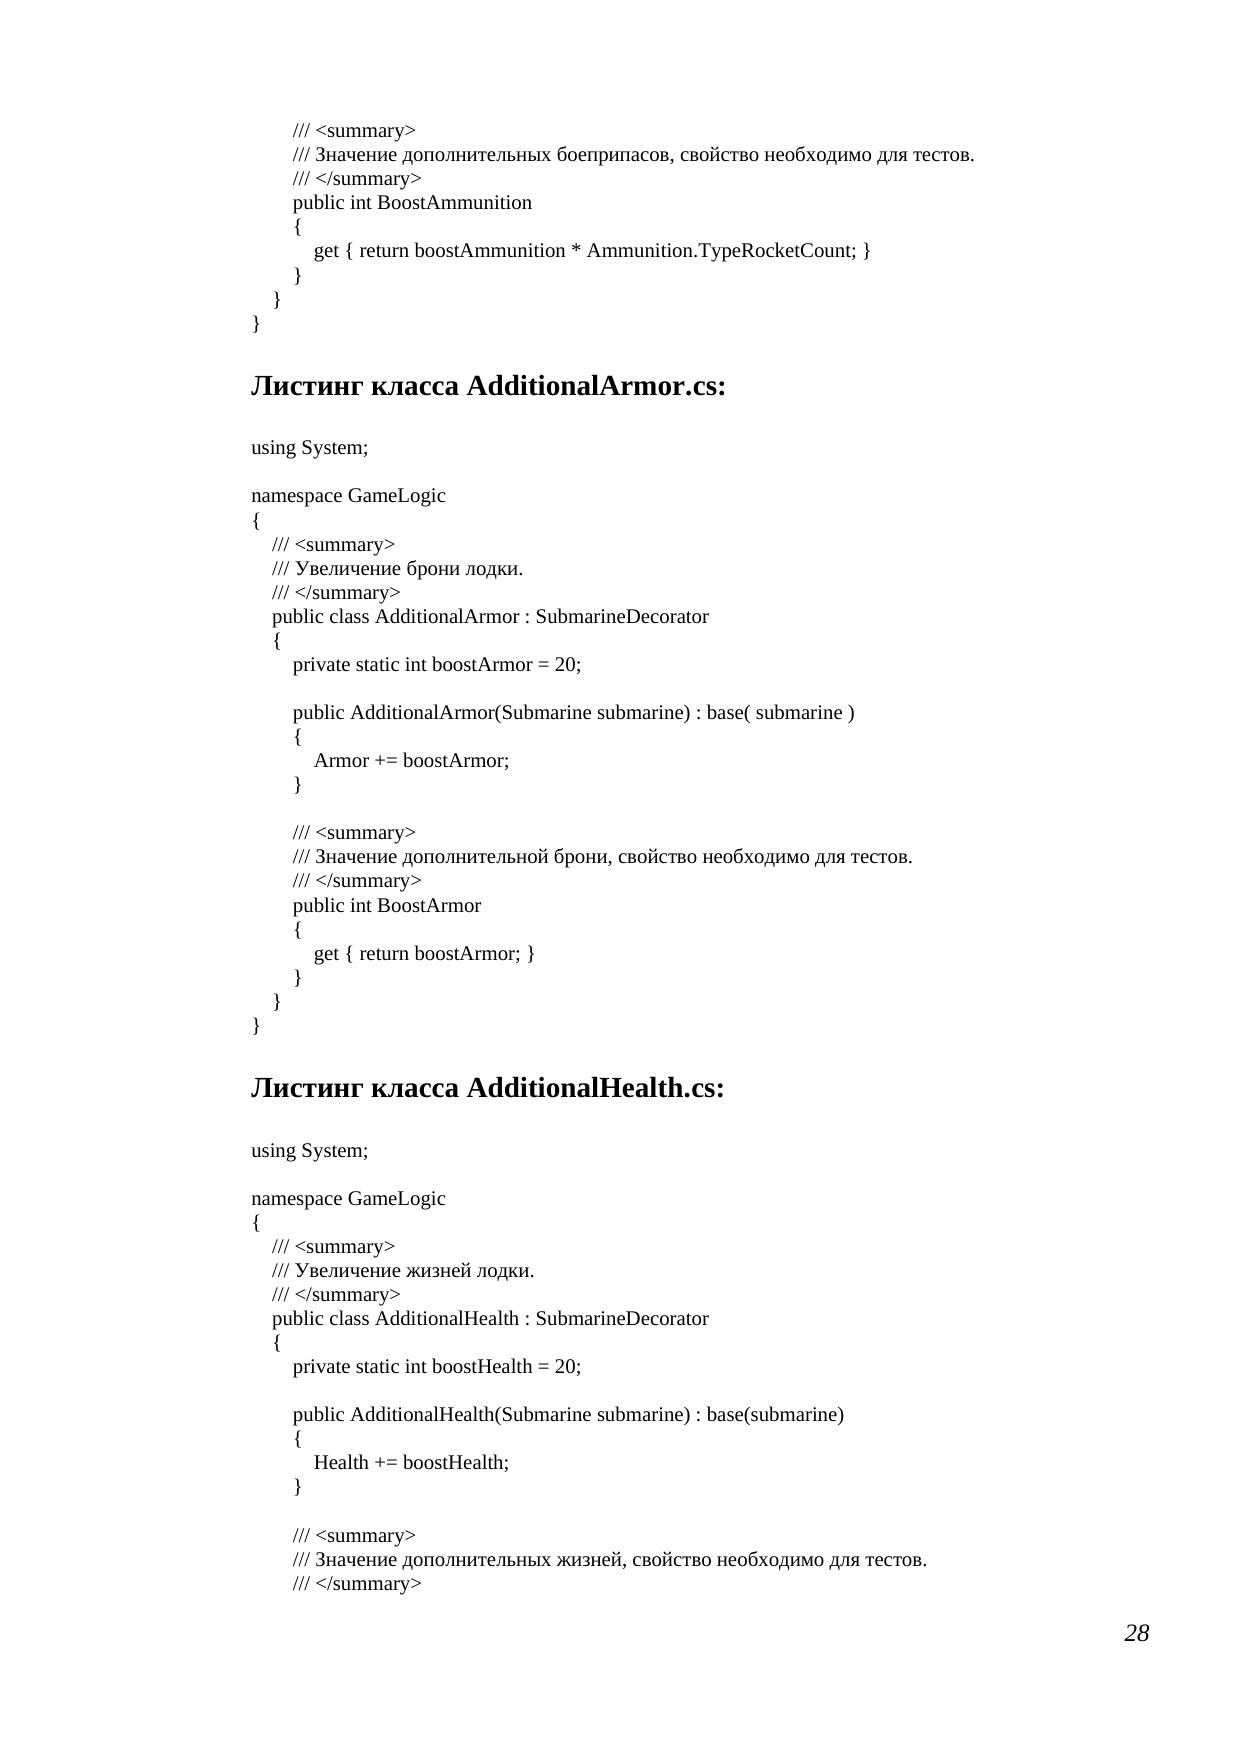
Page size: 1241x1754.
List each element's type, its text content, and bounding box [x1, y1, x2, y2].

text Armor += boostArmor; [177, 748, 1152, 772]
text /// </summary> [177, 166, 1152, 190]
text { [177, 917, 1152, 941]
text /// Значение дополнительной брони, свойство необходимо для тестов. [177, 844, 1152, 868]
text /// Увеличение жизней лодки. [177, 1258, 1152, 1282]
text Листинг класса AdditionalArmor.cs: [177, 368, 1152, 402]
text /// </summary> [177, 580, 1152, 604]
text /// </summary> [177, 1571, 1152, 1595]
text { [177, 1426, 1152, 1450]
text { [177, 507, 1152, 532]
text } [177, 311, 1152, 335]
text Листинг класса AdditionalHealth.cs: [177, 1070, 1152, 1104]
text /// Увеличение брони лодки. [177, 556, 1152, 580]
text } [177, 989, 1152, 1013]
text } [177, 1013, 1152, 1037]
text { [177, 628, 1152, 652]
text } [177, 1474, 1152, 1498]
text get { return boostArmor; } [177, 941, 1152, 965]
text } [177, 287, 1152, 311]
text /// Значение дополнительных боеприпасов, свойство необходимо для тестов. [177, 142, 1152, 166]
text using System; [177, 435, 1152, 459]
text { [177, 1330, 1152, 1354]
text { [177, 1210, 1152, 1234]
text private static int boostArmor = 20; [177, 652, 1152, 676]
text } [177, 262, 1152, 287]
text public int BoostAmmunition [177, 190, 1152, 214]
text private static int boostHealth = 20; [177, 1354, 1152, 1378]
text public AdditionalHealth(Submarine submarine) : base(submarine) [177, 1402, 1152, 1426]
text /// <summary> [177, 1522, 1152, 1547]
text namespace GameLogic [177, 1186, 1152, 1210]
text /// </summary> [177, 1282, 1152, 1306]
text /// <summary> [177, 1234, 1152, 1258]
text Health += boostHealth; [177, 1450, 1152, 1474]
text using System; [177, 1137, 1152, 1162]
text public class AdditionalHealth : SubmarineDecorator [177, 1306, 1152, 1330]
text } [177, 965, 1152, 989]
text public AdditionalArmor(Submarine submarine) : base( submarine ) [177, 700, 1152, 724]
text /// Значение дополнительных жизней, свойство необходимо для тестов. [177, 1547, 1152, 1571]
text namespace GameLogic [177, 483, 1152, 507]
text public int BoostArmor [177, 892, 1152, 917]
text /// <summary> [177, 118, 1152, 142]
text } [177, 772, 1152, 796]
text /// <summary> [177, 532, 1152, 556]
text /// <summary> [177, 820, 1152, 844]
text { [177, 724, 1152, 748]
text { [177, 214, 1152, 238]
text public class AdditionalArmor : SubmarineDecorator [177, 604, 1152, 628]
text /// </summary> [177, 868, 1152, 892]
text get { return boostAmmunition * Ammunition.TypeRocketCount; } [177, 238, 1152, 262]
